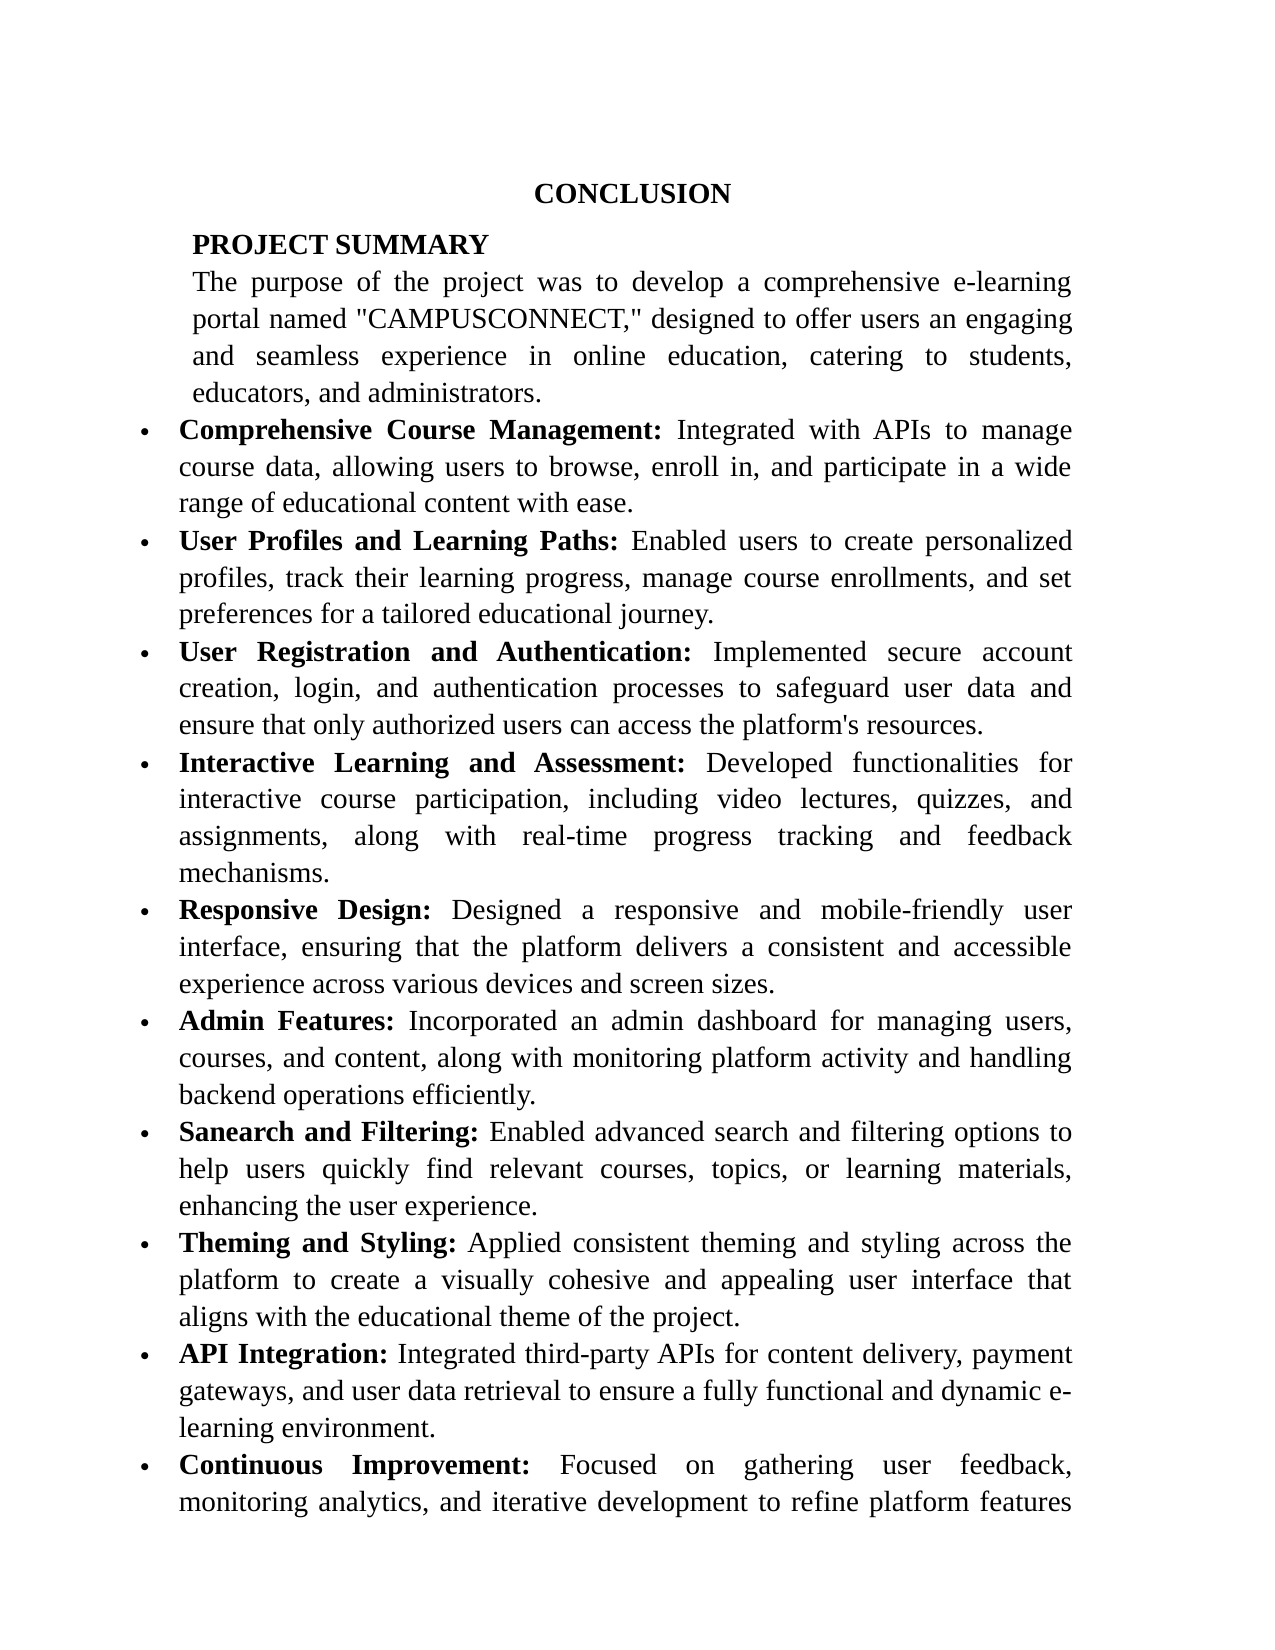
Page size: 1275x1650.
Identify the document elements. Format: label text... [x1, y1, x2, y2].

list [141, 1447, 1073, 1518]
list User Profiles and Learning Paths: Enabled users to create personalized profiles, track their learning progress, manage course enrollments, and set preferences for a tailored educational journey. [141, 523, 1073, 630]
list Admin Features: Incorporated an admin dashboard for managing users, courses, and content, along with monitoring platform activity and handling backend operations efficiently. [141, 1003, 1073, 1111]
list User Registration and Authentication: Implemented secure account creation, login, and authentication processes to safeguard user data and ensure that only authorized users can access the platform's resources. [141, 634, 1073, 741]
list Sanearch and Filtering: Enabled advanced search and filtering options to help users quickly find relevant courses, topics, or learning materials, enhancing the user experience. [141, 1114, 1073, 1222]
list API Integration: Integrated third-party APIs for content delivery, payment gateways, and user data retrieval to ensure a fully functional and dynamic e-learning environment. [141, 1336, 1073, 1443]
text CONCLUSION [192, 177, 1073, 210]
list Responsive Design: Designed a responsive and mobile-friendly user interface, ensuring that the platform delivers a consistent and accessible experience across various devices and screen sizes. [141, 892, 1073, 1000]
list Interactive Learning and Assessment: Developed functionalities for interactive course participation, including video lectures, quizzes, and assignments, along with real-time progress tracking and feedback mechanisms. [141, 745, 1073, 889]
list Comprehensive Course Management: Integrated with APIs to manage course data, allowing users to browse, enroll in, and participate in a wide range of educational content with ease. [141, 412, 1073, 519]
text PROJECT SUMMARY [192, 227, 1073, 260]
text The purpose of the project was to develop a comprehensive e-learning portal named "CAMPUSCONNECT," designed to offer users an engaging and seamless experience in online education, catering to students, educators, and administrators. [192, 264, 1073, 408]
list Theming and Styling: Applied consistent theming and styling across the platform to create a visually cohesive and appealing user interface that aligns with the educational theme of the project. [141, 1225, 1073, 1333]
